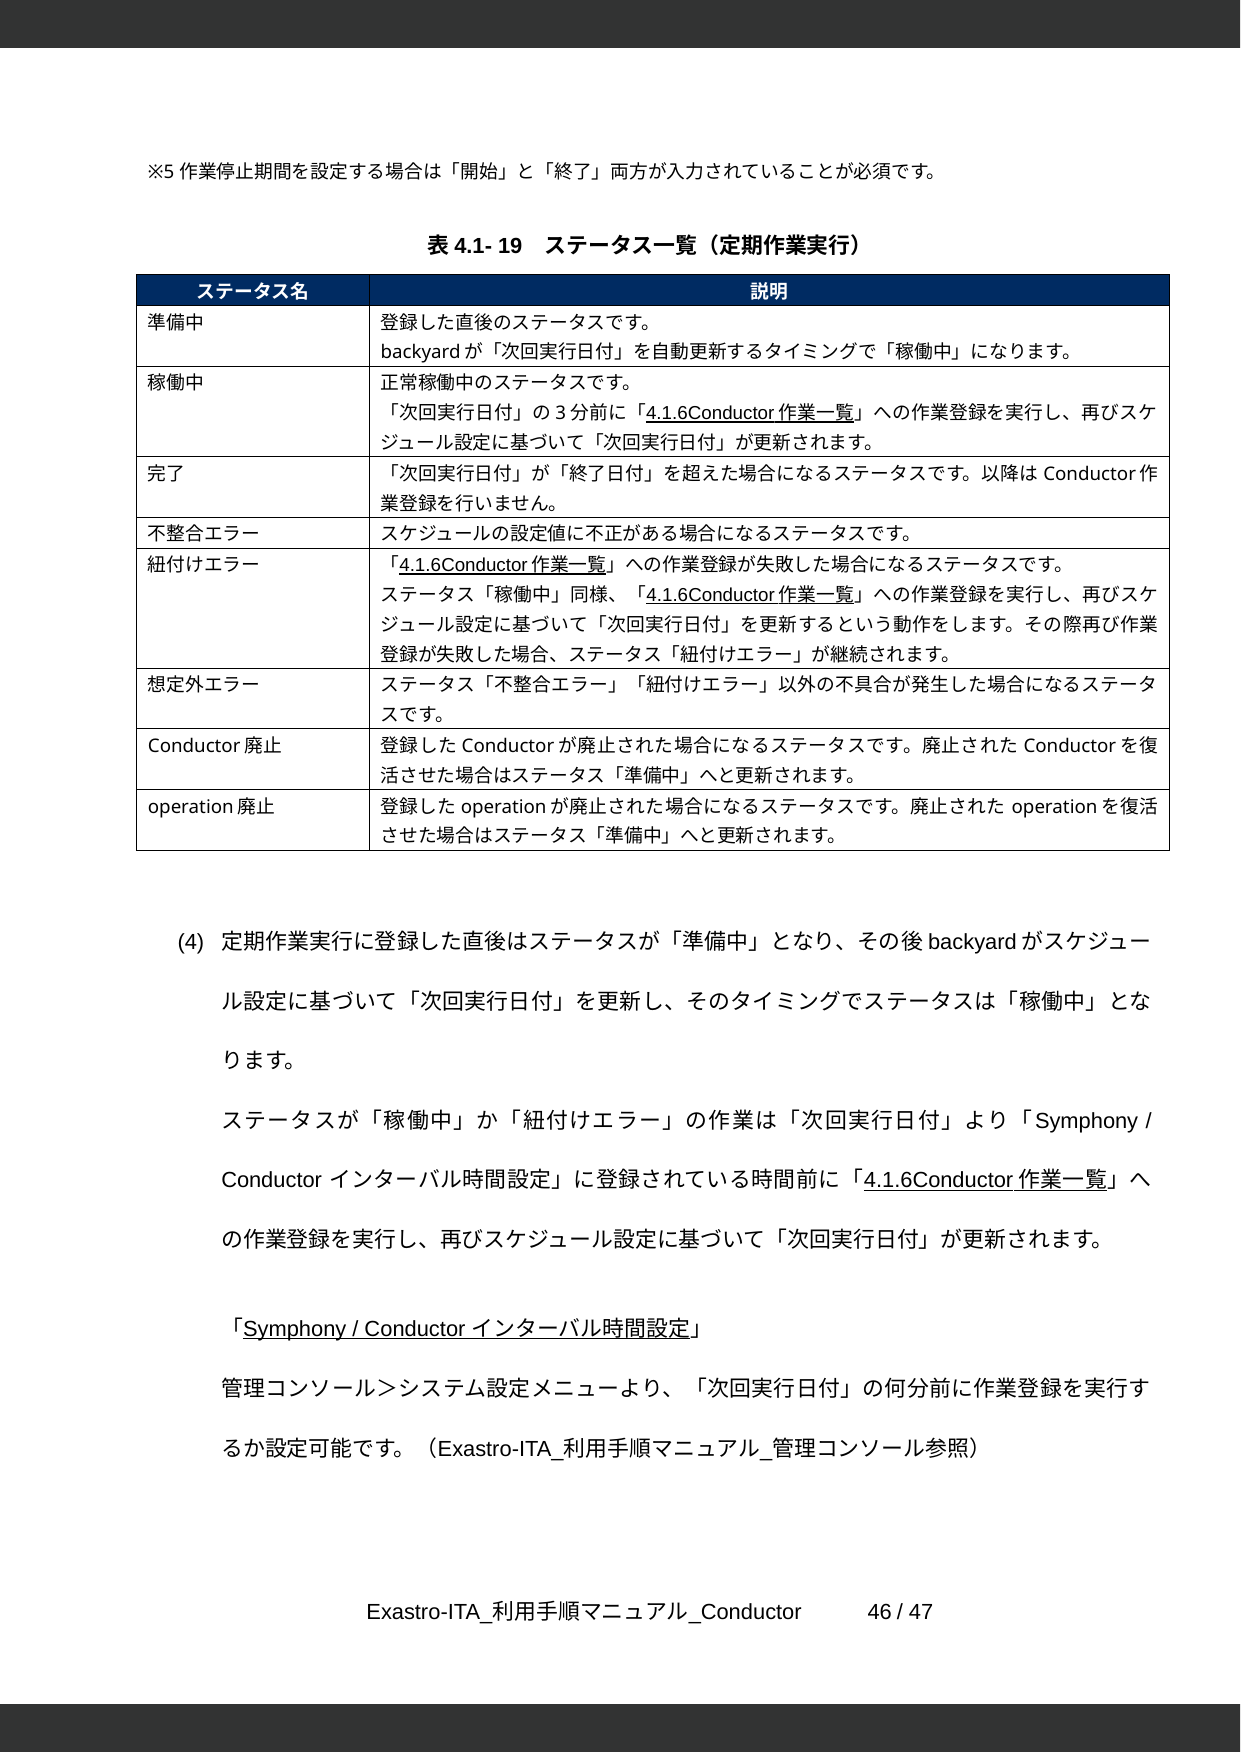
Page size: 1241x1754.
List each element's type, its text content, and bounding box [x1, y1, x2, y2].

picture [0, 0, 1241, 48]
table_cell 紐付けエラー [137, 549, 369, 668]
list 「Symphony / Conductor インターバル時間設定」 [221, 1297, 1152, 1357]
text ※5 作業停止期間を設定する場合は「開始」と「終了」両方が入力されていることが必須です。 [148, 155, 1152, 185]
list 管理コンソール＞システム設定メニューより、「次回実行日付」の何分前に作業登録を実行するか設定可能です。（Exastro-ITA_利用手順マニュアル_管理コンソール参照） [221, 1357, 1152, 1476]
table_cell 登録した直後のステータスです。 backyardが「次回実行日付」を自動更新するタイミングで「稼働中」になります。 [370, 306, 1169, 366]
table_cell スケジュールの設定値に不正がある場合になるステータスです。 [370, 518, 1169, 547]
list ステータスが「稼働中」か「紐付けエラー」の作業は「次回実行日付」より「Symphony / Conductor インターバル時間設定」に登録されている時間前に「4.1.6Conductor作業一覧」への作業登録を実行し、再びスケジュール設定に基づいて「次回実行日付」が更新されます。 [221, 1089, 1152, 1268]
picture [0, 1704, 1241, 1752]
table_cell ステータス「不整合エラー」「紐付けエラー」以外の不具合が発生した場合になるステータスです。 [370, 669, 1169, 728]
list 定期作業実行に登録した直後はステータスが「準備中」となり、その後backyardがスケジュール設定に基づいて「次回実行日付」を更新し、そのタイミングでステータスは「稼働中」となります。 [177, 910, 1152, 1089]
table_cell 不整合エラー [137, 518, 369, 547]
table_cell 完了 [137, 457, 369, 517]
text 表 4.1- 19 ステータス一覧（定期作業実行） [148, 214, 1152, 274]
table_cell 正常稼働中のステータスです。 「次回実行日付」の3分前に「4.1.6Conductor作業一覧」への作業登録を実行し、再びスケジュール設定に基づいて「次回実行日付」が更新されます。 [370, 367, 1169, 456]
table_cell 想定外エラー [137, 669, 369, 728]
table_cell 「4.1.6Conductor作業一覧」への作業登録が失敗した場合になるステータスです。 ステータス「稼働中」同様、「4.1.6Conductor作業一覧」への作業登録を実行し、再びスケジュール設定に基づいて「次回実行日付」を更新するという動作をします。その際再び作業登録が失敗した場合、ステータス「紐付けエラー」が継続されます。 [370, 549, 1169, 668]
table_header ステータス名 [137, 275, 369, 305]
table_cell Conductor廃止 [137, 729, 369, 789]
table_header 説明 [370, 275, 1169, 305]
table_cell 「次回実行日付」が「終了日付」を超えた場合になるステータスです。以降はConductor作業登録を行いません。 [370, 457, 1169, 517]
table_cell 登録したoperationが廃止された場合になるステータスです。廃止されたoperationを復活させた場合はステータス「準備中」へと更新されます。 [370, 790, 1169, 849]
table_cell 稼働中 [137, 367, 369, 456]
table_cell operation廃止 [137, 790, 369, 849]
table_cell 準備中 [137, 306, 369, 366]
table_cell 登録したConductorが廃止された場合になるステータスです。廃止されたConductorを復活させた場合はステータス「準備中」へと更新されます。 [370, 729, 1169, 789]
